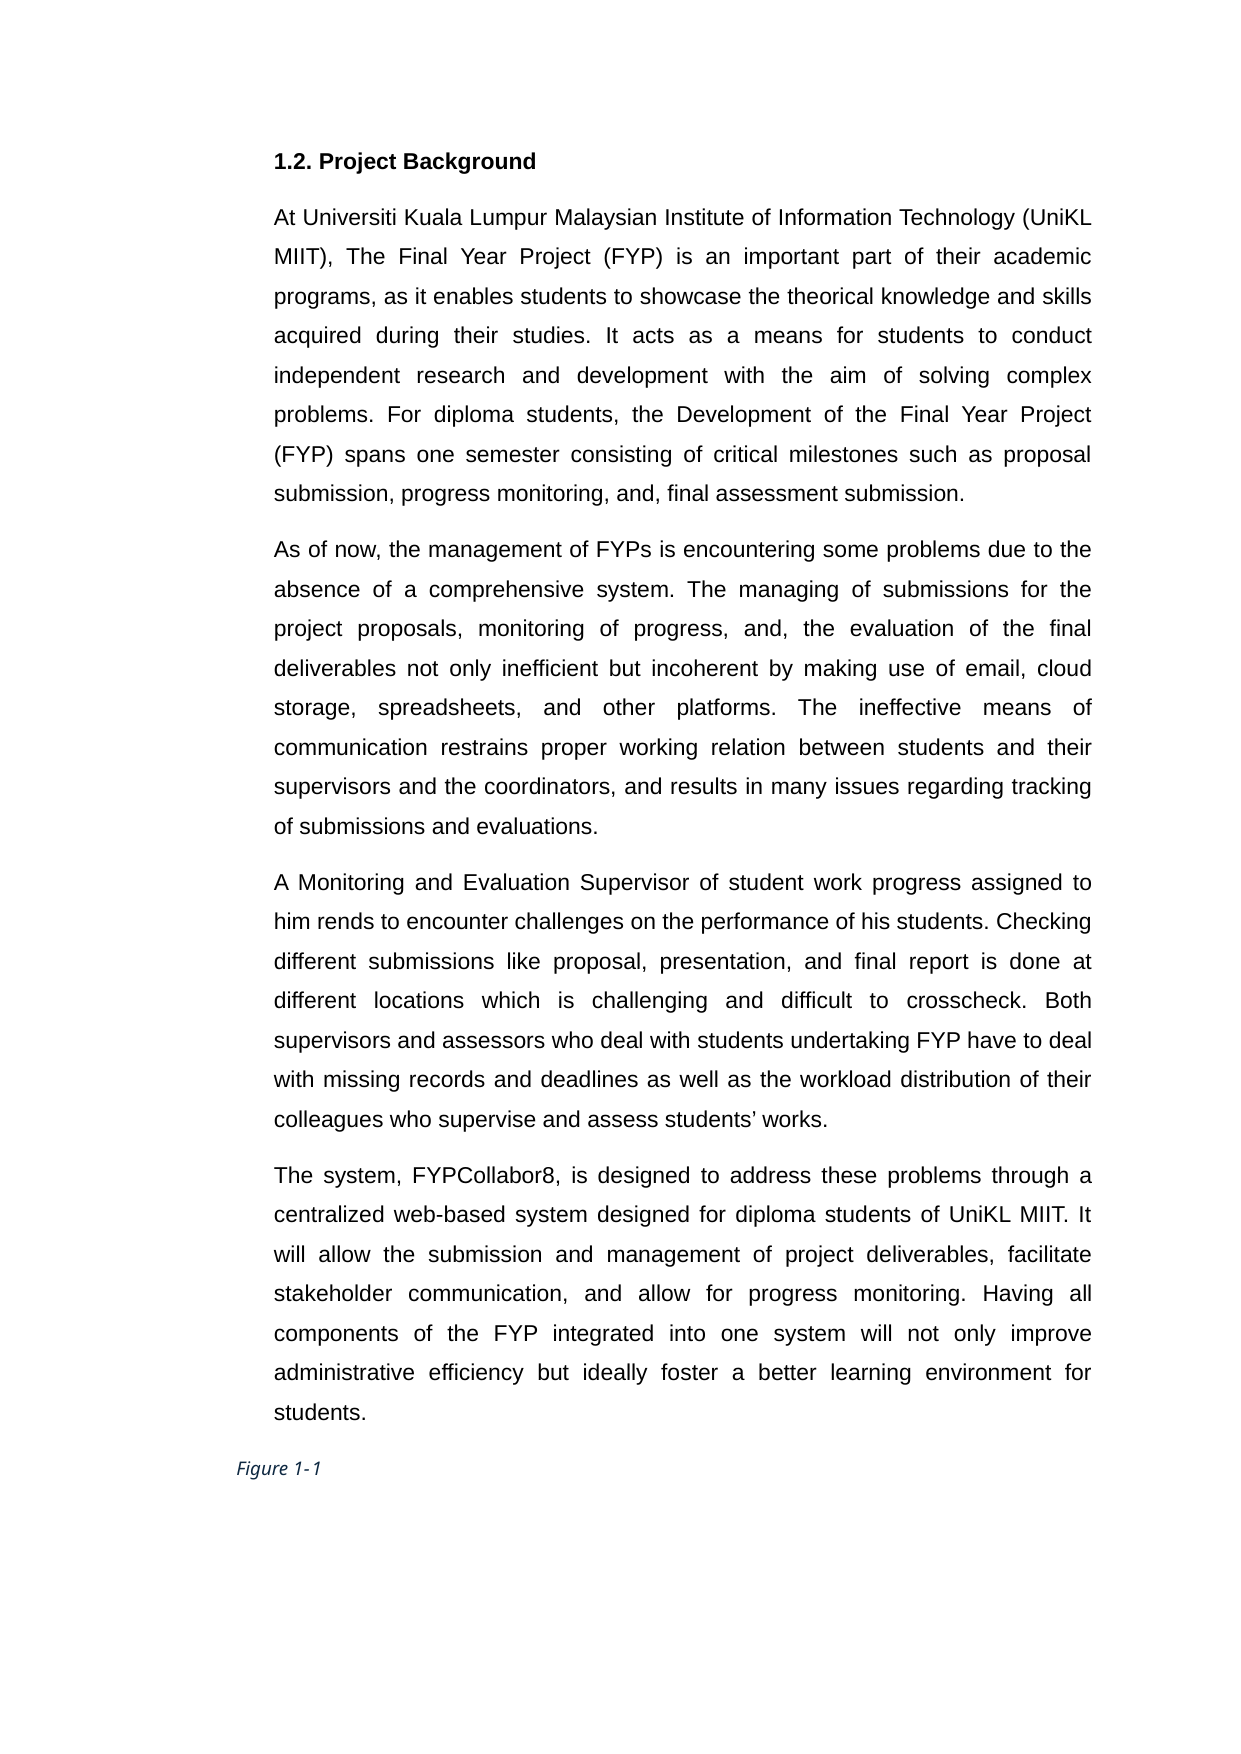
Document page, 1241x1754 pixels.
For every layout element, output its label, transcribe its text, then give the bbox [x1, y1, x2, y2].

text As of now, the management of FYPs is encountering some problems due to the absence of a comprehensive system. The managing of submissions for the project proposals, monitoring of progress, and, the evaluation of the final deliverables not only inefficient but incoherent by making use of email, cloud storage, spreadsheets, and other platforms. The ineffective means of communication restrains proper working relation between students and their supervisors and the coordinators, and results in many issues regarding tracking of submissions and evaluations. [274, 536, 1092, 839]
text A Monitoring and Evaluation Supervisor of student work progress assigned to him rends to encounter challenges on the performance of his students. Checking different submissions like proposal, presentation, and final report is done at different locations which is challenging and difficult to crosscheck. Both supervisors and assessors who deal with students undertaking FYP have to deal with missing records and deadlines as well as the workload distribution of their colleagues who supervise and assess students’ works. [274, 869, 1092, 1132]
text The system, FYPCollabor8, is designed to address these problems through a centralized web-based system designed for diploma students of UniKL MIIT. It will allow the submission and management of project deliverables, facilitate stakeholder communication, and allow for progress monitoring. Having all components of the FYP integrated into one system will not only improve administrative efficiency but ideally foster a better learning environment for students. [274, 1162, 1092, 1425]
text At Universiti Kuala Lumpur Malaysian Institute of Information Technology (UniKL MIIT), The Final Year Project (FYP) is an important part of their academic programs, as it enables students to showcase the theorical knowledge and skills acquired during their studies. It acts as a means for students to conduct independent research and development with the aim of solving complex problems. For diploma students, the Development of the Final Year Project (FYP) spans one semester consisting of critical milestones such as proposal submission, progress monitoring, and, final assessment submission. [274, 204, 1092, 507]
list Project Background [274, 148, 1092, 174]
